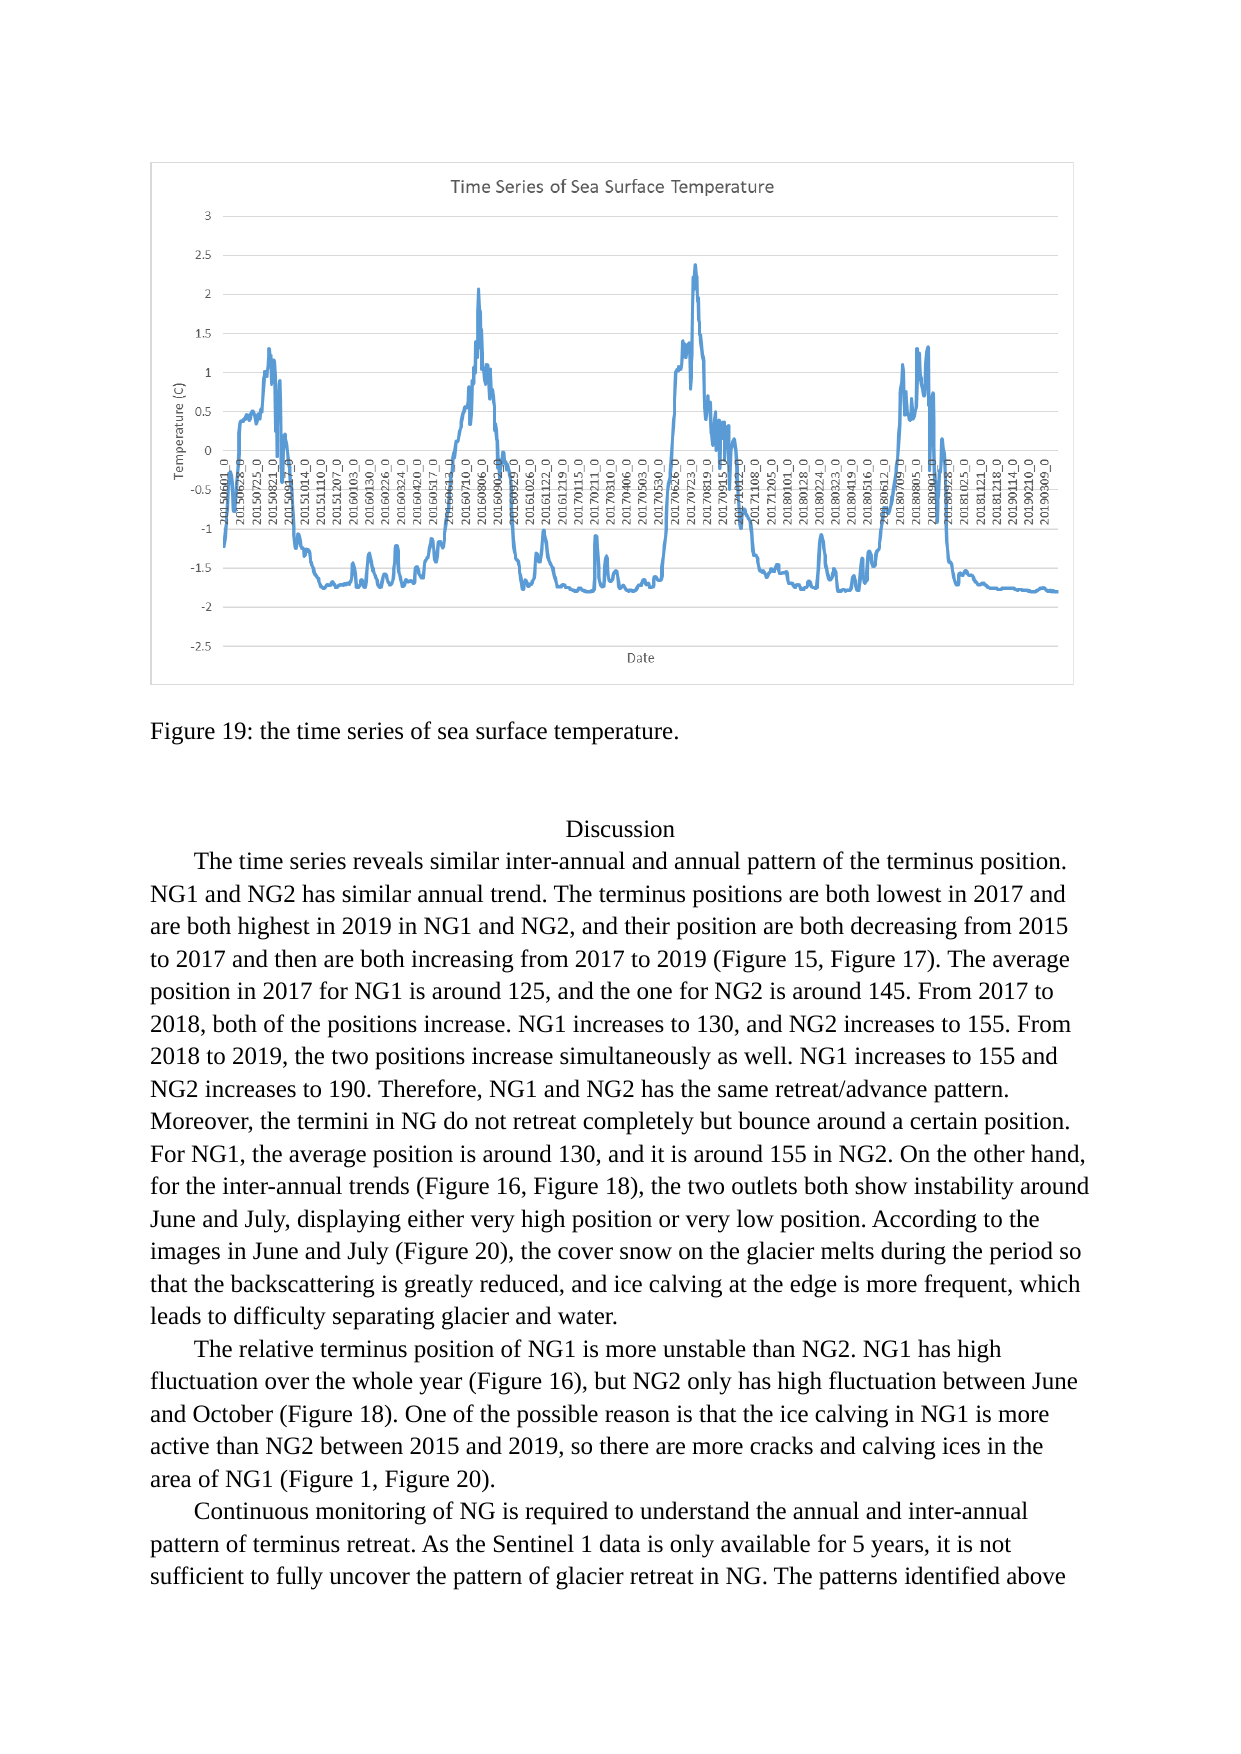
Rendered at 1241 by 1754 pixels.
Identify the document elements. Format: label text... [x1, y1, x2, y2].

text The relative terminus position of NG1 is more unstable than NG2. NG1 has high fluctuation over the whole year (Figure 16), but NG2 only has high fluctuation between June and October (Figure 18). One of the possible reason is that the ice calving in NG1 is more active than NG2 between 2015 and 2019, so there are more cracks and calving ices in the area of NG1 (Figure 1, Figure 20). [150, 1332, 1090, 1494]
text NG1 and NG2 has similar annual trend. The terminus positions are both lowest in 2017 and are both highest in 2019 in NG1 and NG2, and their position are both decreasing from 2015 to 2017 and then are both increasing from 2017 to 2019 (Figure 15, Figure 17). The average position in 2017 for NG1 is around 125, and the one for NG2 is around 145. From 2017 to 2018, both of the positions increase. NG1 increases to 130, and NG2 increases to 155. From 2018 to 2019, the two positions increase simultaneously as well. NG1 increases to 155 and NG2 increases to 190. Therefore, NG1 and NG2 has the same retreat/advance pattern. Moreover, the termini in NG do not retreat completely but bounce around a certain position. For NG1, the average position is around 130, and it is around 155 in NG2. On the other hand, for the inter-annual trends (Figure 16, Figure 18), the two outlets both show instability around June and July, displaying either very high position or very low position. According to the images in June and July (Figure 20), the cover snow on the glacier melts during the period so that the backscattering is greatly reduced, and ice calving at the edge is more frequent, which leads to difficulty separating glacier and water. [150, 877, 1090, 1332]
text The time series reveals similar inter-annual and annual pattern of the terminus position. [150, 844, 1090, 877]
picture [150, 162, 1074, 685]
text Figure 19: the time series of sea surface temperature. [150, 714, 1090, 747]
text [150, 1494, 1090, 1592]
text Discussion [150, 812, 1090, 844]
